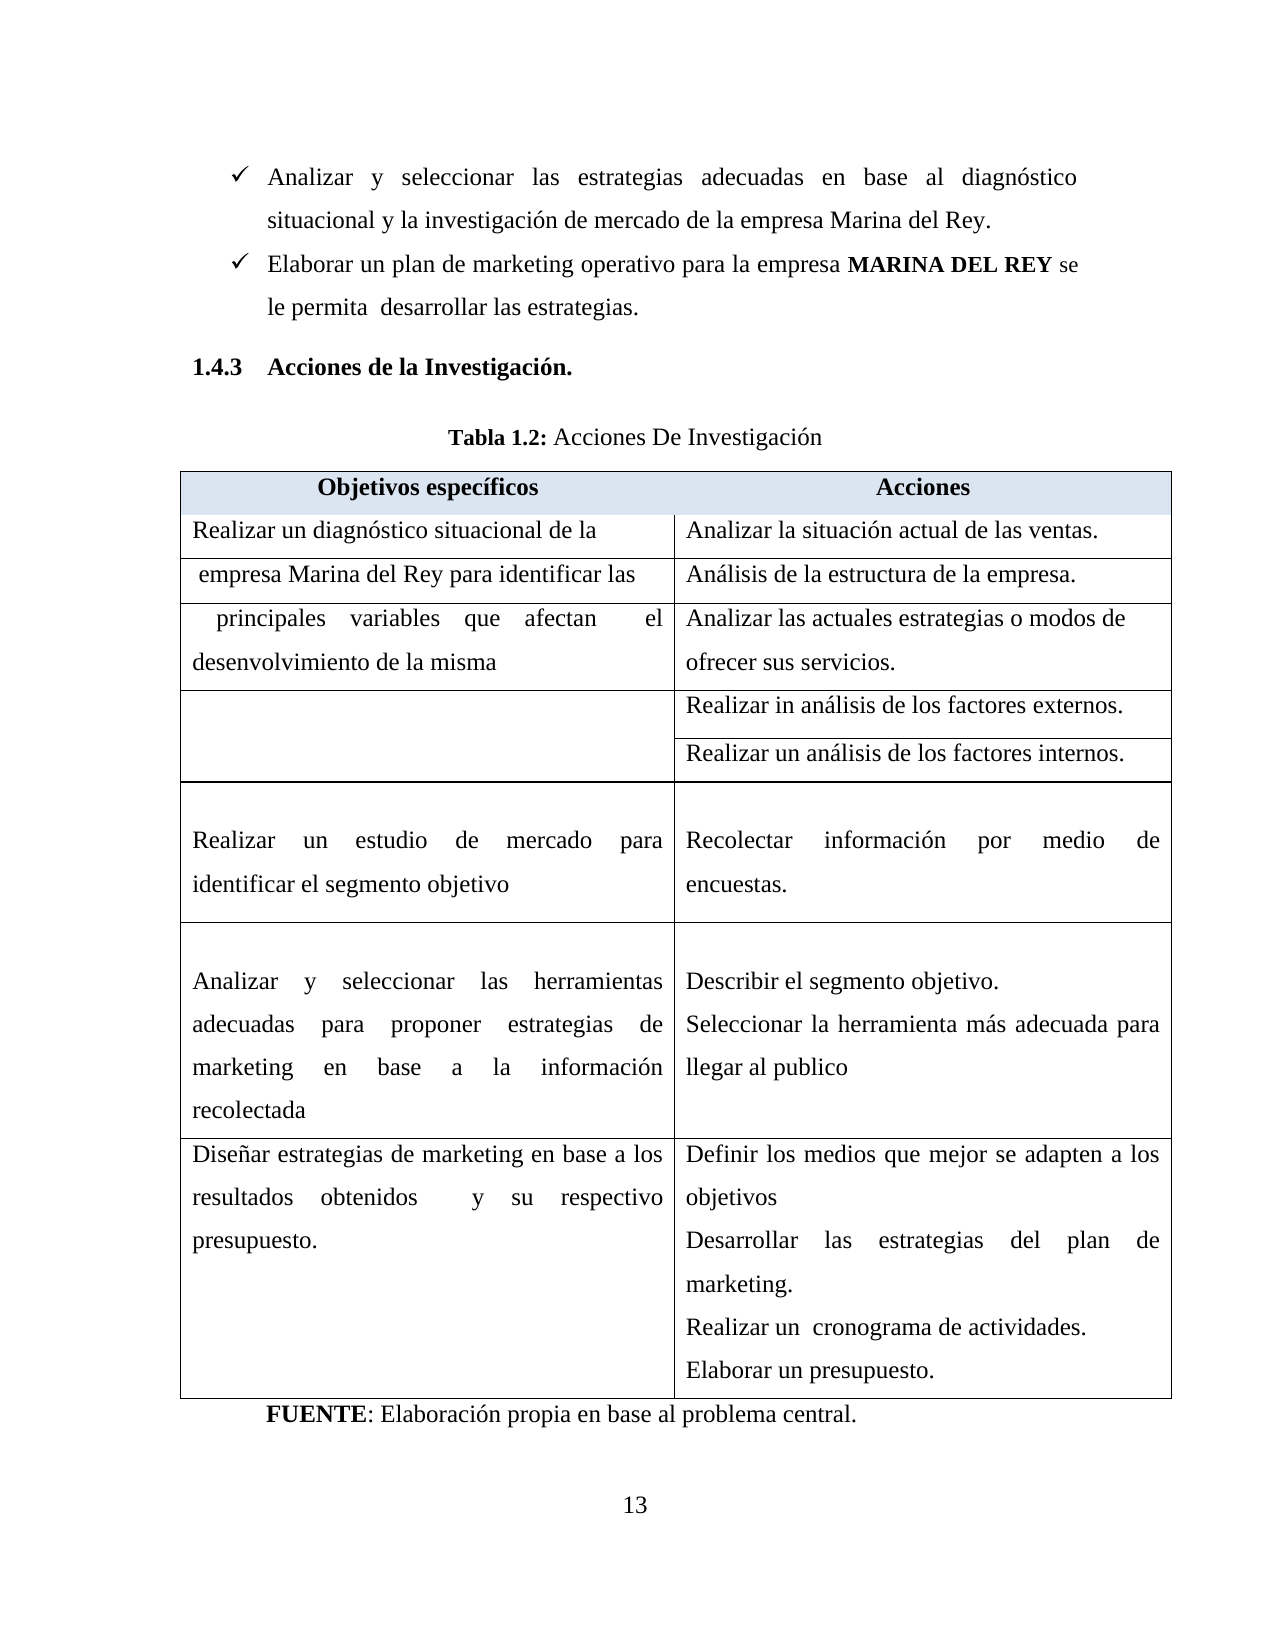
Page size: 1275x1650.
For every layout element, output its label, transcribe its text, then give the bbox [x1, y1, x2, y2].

text Tabla 1.2: Acciones De Investigación [192, 422, 1078, 450]
table_cell Realizar un análisis de los factores internos. [675, 739, 1171, 781]
table_cell Diseñar estrategias de marketing en base a los resultados obtenidos y su respectivo presupuesto. [181, 1139, 674, 1398]
table_cell principales variables que afectan el desenvolvimiento de la misma [181, 604, 674, 689]
table_cell Análisis de la estructura de la empresa. [675, 559, 1171, 602]
text FUENTE: Elaboración propia en base al problema central. [192, 1399, 1078, 1428]
subtitle Acciones de la Investigación. [192, 352, 1078, 380]
table_cell [181, 691, 674, 781]
table_cell Realizar in análisis de los factores externos. [675, 691, 1171, 737]
table_cell Realizar un estudio de mercado para identificar el segmento objetivo [181, 826, 674, 922]
table_cell Analizar las actuales estrategias o modos de ofrecer sus servicios. [675, 604, 1171, 689]
table_cell Analizar la situación actual de las ventas. [675, 515, 1171, 558]
table_cell empresa Marina del Rey para identificar las [181, 559, 674, 602]
table_header Objetivos específicos [181, 472, 674, 515]
table_cell Describir el segmento objetivo. Seleccionar la herramienta más adecuada para llegar al publico [675, 966, 1171, 1138]
table_cell [181, 783, 674, 826]
table_cell [675, 783, 1171, 826]
table_cell Definir los medios que mejor se adapten a los objetivos Desarrollar las estrategias del plan de marketing. Realizar un cronograma de actividades. Elaborar un presupuesto. [675, 1139, 1171, 1398]
table_header Acciones [674, 472, 1171, 515]
table_cell Analizar y seleccionar las herramientas adecuadas para proponer estrategias de marketing en base a la información recolectada [181, 966, 674, 1138]
table_cell Realizar un diagnóstico situacional de la [181, 515, 674, 558]
list Analizar y seleccionar las estrategias adecuadas en base al diagnóstico situacional y la investigación de mercado de la empresa Marina del Rey. [229, 162, 1078, 234]
table_cell [181, 923, 674, 966]
table_cell Recolectar información por medio de encuestas. [675, 826, 1171, 922]
list Elaborar un plan de marketing operativo para la empresa MARINA DEL REY se le permita desarrollar las estrategias. [229, 249, 1078, 321]
table_cell [675, 923, 1171, 966]
